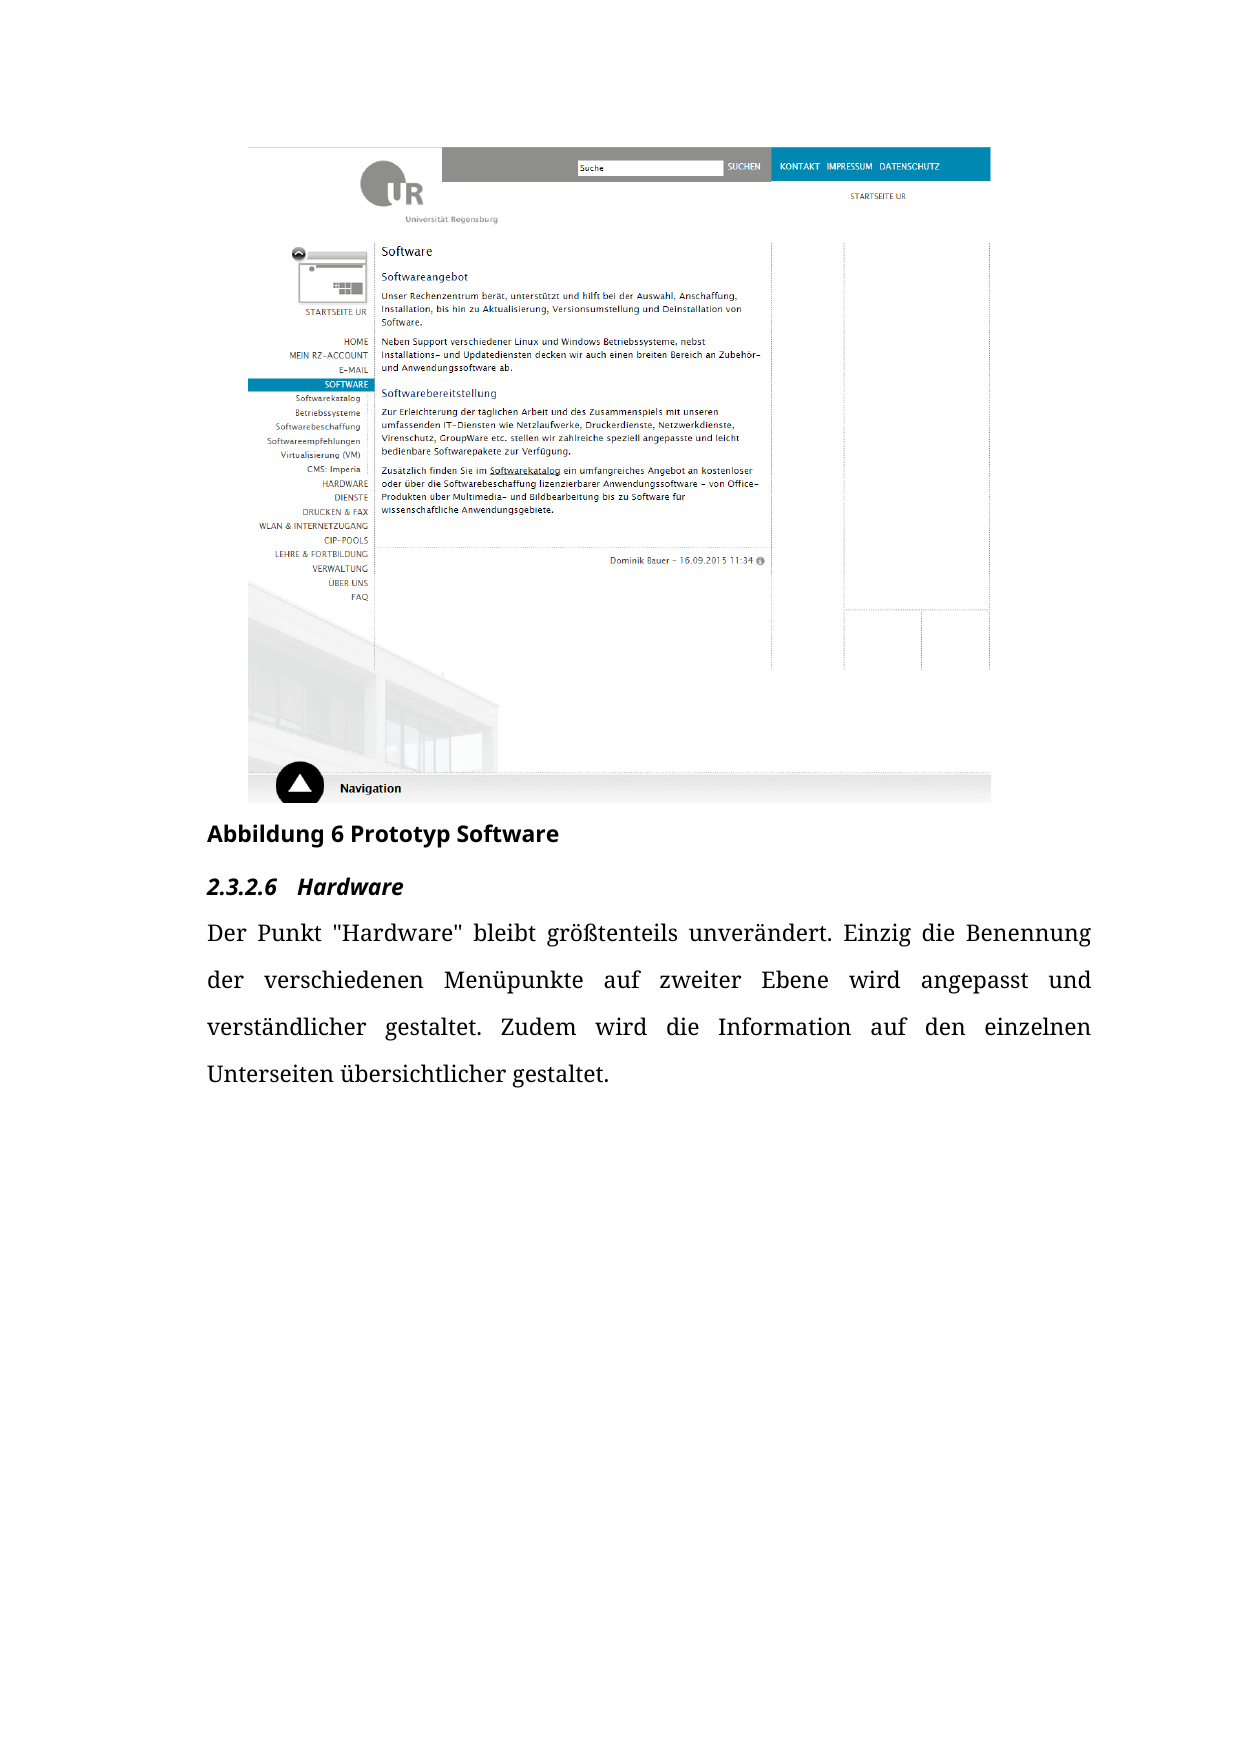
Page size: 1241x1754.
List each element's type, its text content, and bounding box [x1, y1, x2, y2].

subtitle Hardware [207, 870, 1092, 902]
picture [248, 147, 992, 803]
text Der Punkt "Hardware" bleibt größtenteils unverändert. Einzig die Benennung der verschiedenen Menüpunkte auf zweiter Ebene wird angepasst und verständlicher gestaltet. Zudem wird die Information auf den einzelnen Unterseiten übersichtlicher gestaltet. [207, 917, 1092, 1089]
text Abbildung Prototyp Software [207, 818, 1092, 849]
